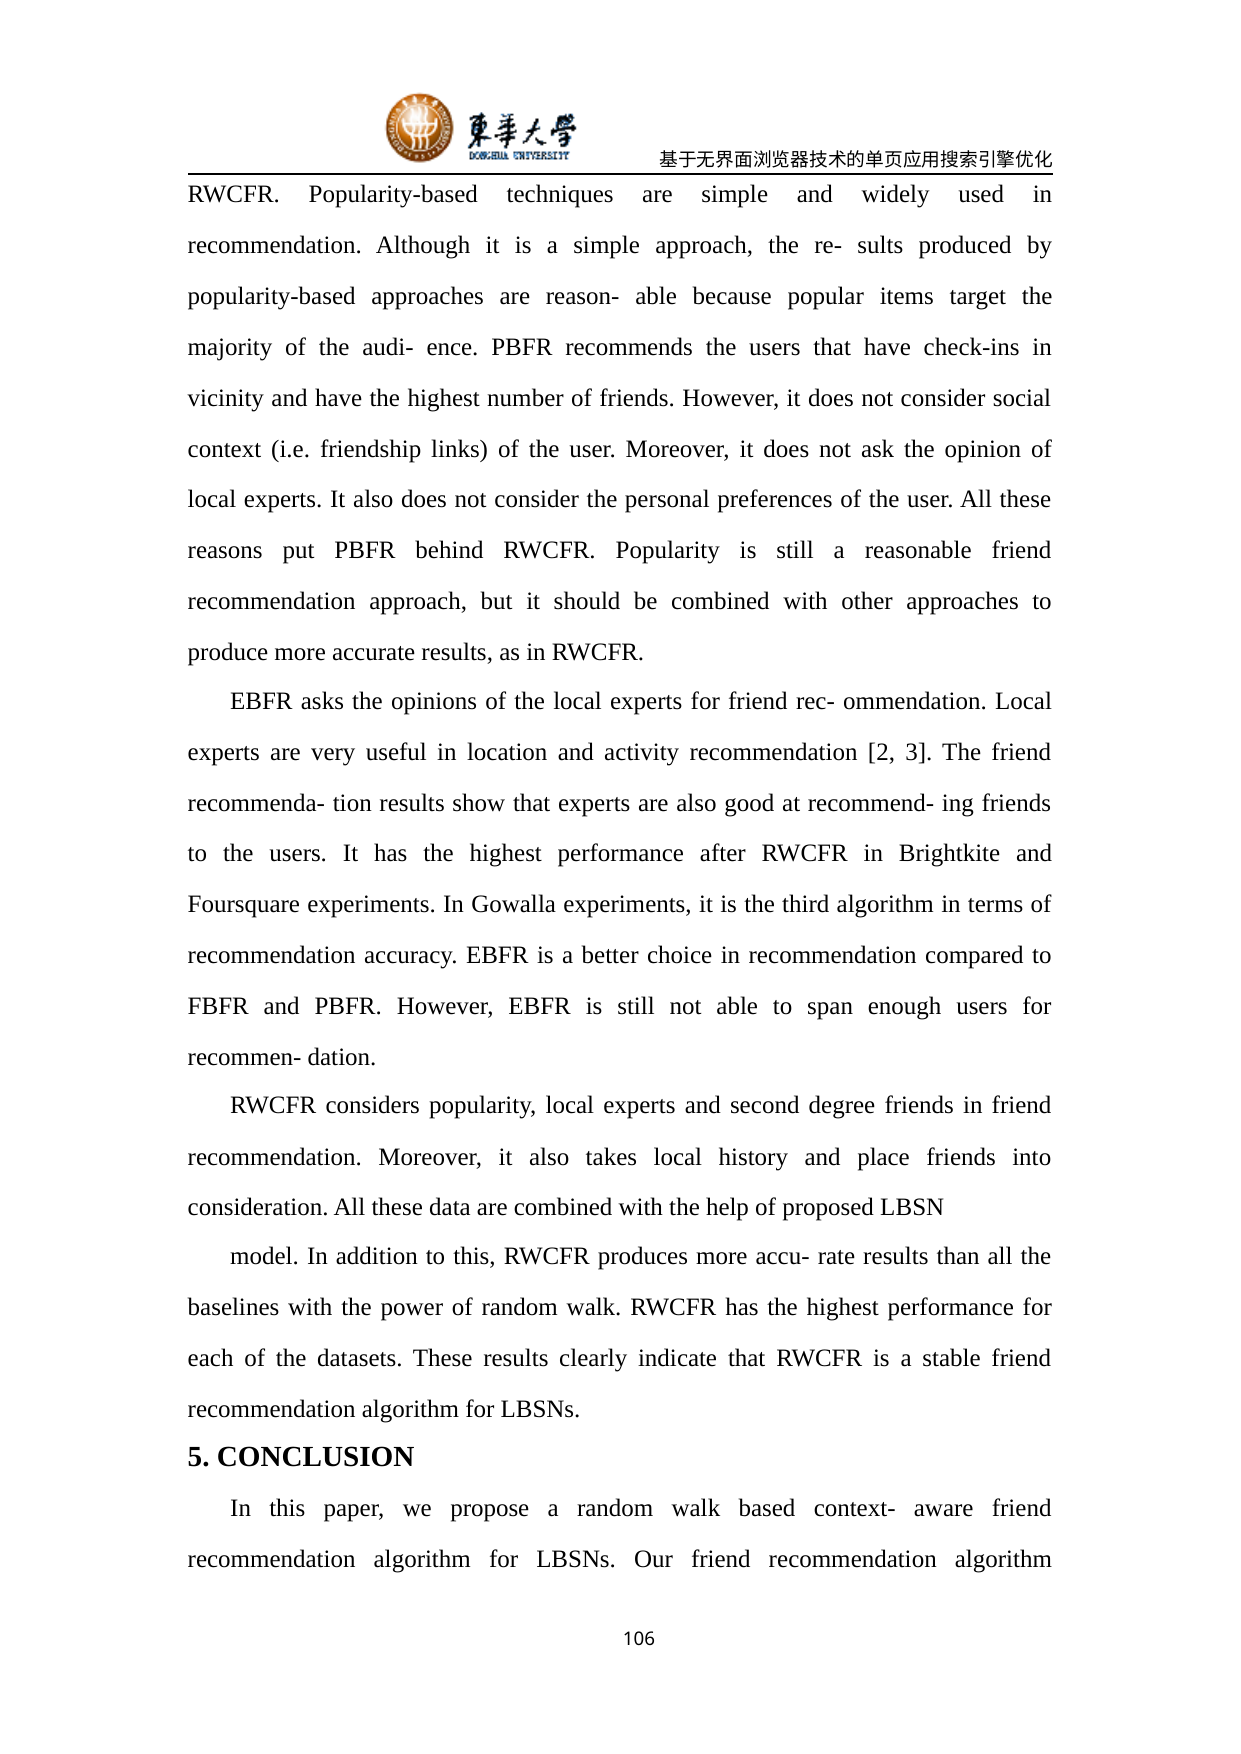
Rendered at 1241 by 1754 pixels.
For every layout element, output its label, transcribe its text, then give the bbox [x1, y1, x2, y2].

text EBFR asks the opinions of the local experts for friend rec- ommendation. Local experts are very useful in location and activity recommendation [2, 3]. The friend recommenda- tion results show that experts are also good at recommend- ing friends to the users. It has the highest performance after RWCFR in Brightkite and Foursquare experiments. In Gowalla experiments, it is the third algorithm in terms of recommendation accuracy. EBFR is a better choice in recommendation compared to FBFR and PBFR. However, EBFR is still not able to span enough users for recommen- dation. [187, 683, 1053, 1074]
text model. In addition to this, RWCFR produces more accu- rate results than all the baselines with the power of random walk. RWCFR has the highest performance for each of the datasets. These results clearly indicate that RWCFR is a stable friend recommendation algorithm for LBSNs. [187, 1238, 1053, 1425]
picture [382, 88, 581, 166]
text 5. CONCLUSION [187, 1439, 1053, 1473]
text RWCFR considers popularity, local experts and second degree friends in friend recommendation. Moreover, it also takes local history and place friends into consideration. All these data are combined with the help of proposed LBSN [187, 1088, 1053, 1224]
